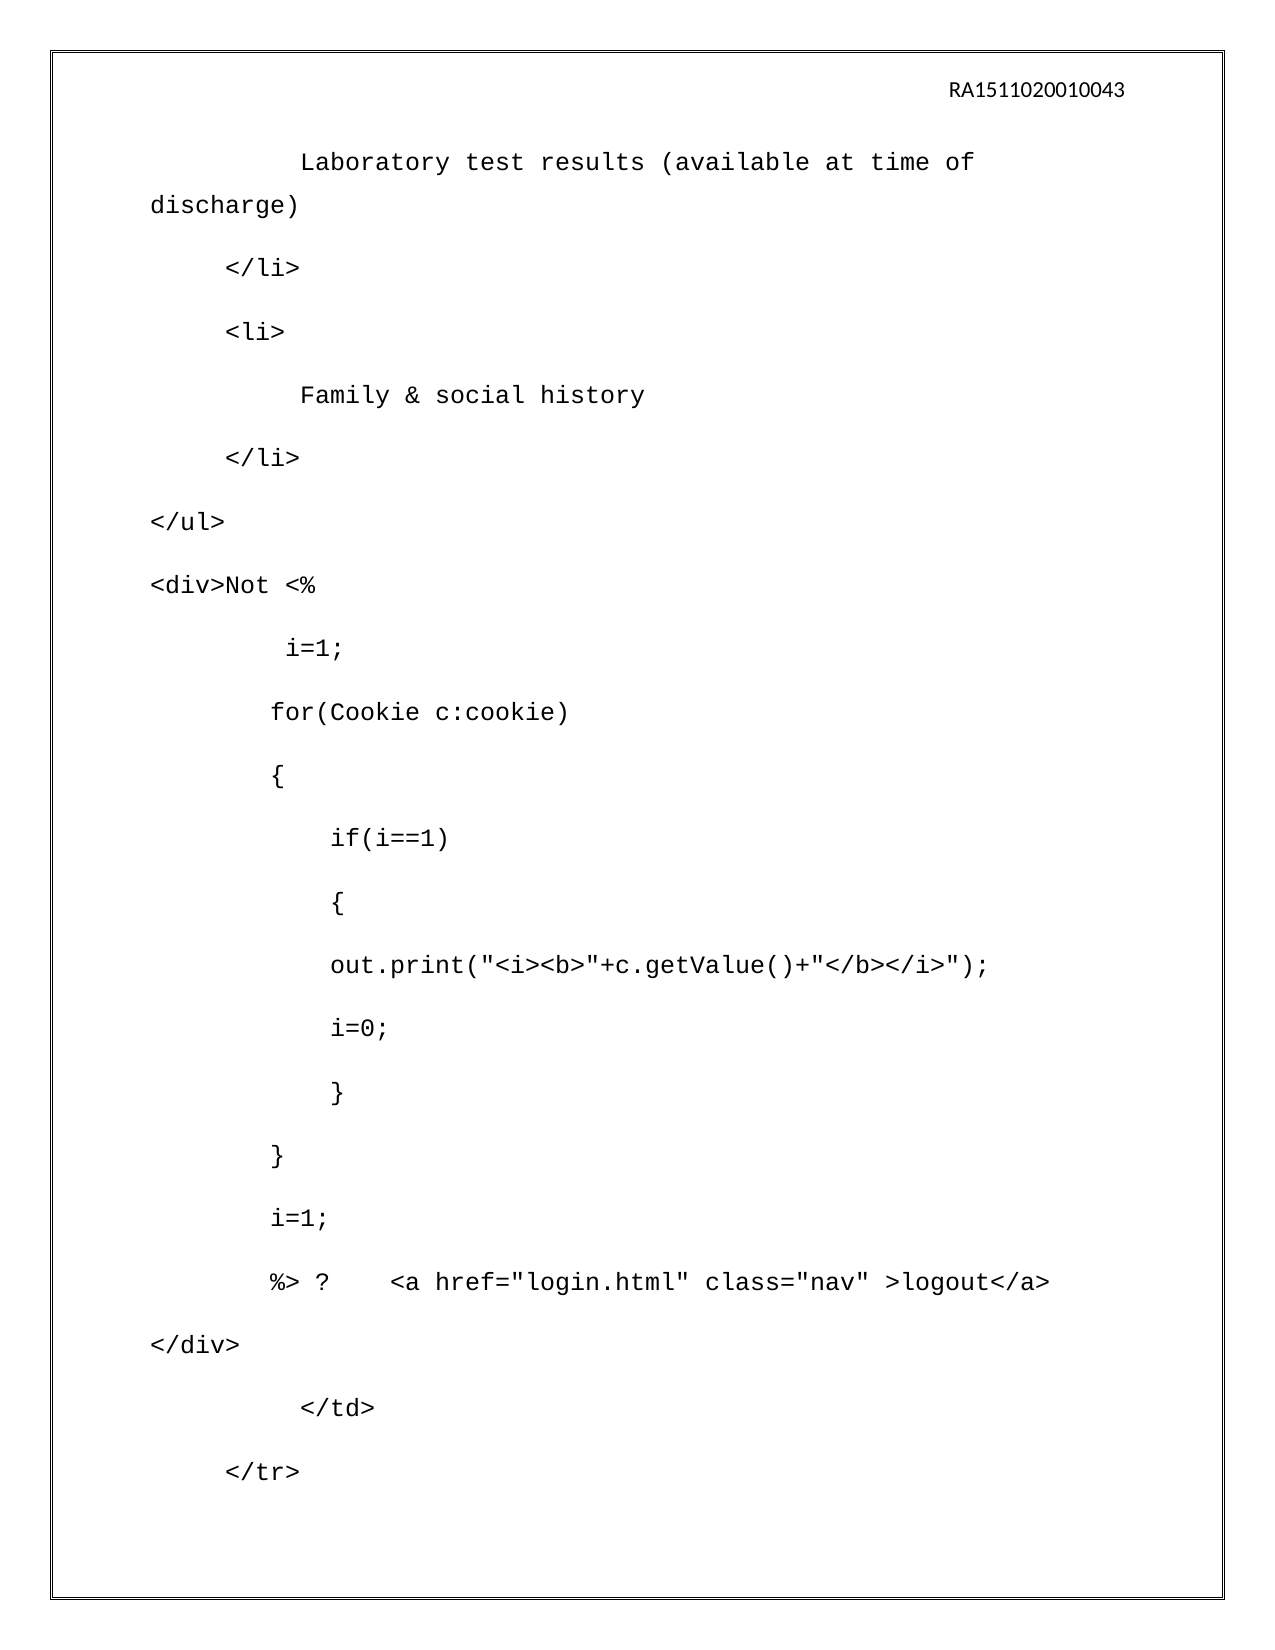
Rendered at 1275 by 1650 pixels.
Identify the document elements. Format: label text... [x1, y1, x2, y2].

text i=1; [150, 1206, 1125, 1234]
text { [150, 889, 1125, 917]
text Laboratory test results (available at time of discharge) [150, 150, 1125, 221]
text </tr> [150, 1459, 1125, 1487]
text } [150, 1079, 1125, 1107]
text { [150, 762, 1125, 791]
text if(i==1) [150, 826, 1125, 854]
text <div>Not <% [150, 572, 1125, 601]
text } [150, 1142, 1125, 1171]
text Family & social history [150, 382, 1125, 411]
text i=0; [150, 1016, 1125, 1044]
text </ul> [150, 509, 1125, 537]
text i=1; [150, 636, 1125, 664]
text for(Cookie c:cookie) [150, 699, 1125, 727]
text </div> [150, 1332, 1125, 1361]
text </li> [150, 256, 1125, 284]
text %> ? <a href="login.html" class="nav" >logout</a> [150, 1269, 1125, 1297]
text </li> [150, 446, 1125, 474]
text out.print("<i><b>"+c.getValue()+"</b></i>"); [150, 952, 1125, 981]
text <li> [150, 319, 1125, 347]
text </td> [150, 1396, 1125, 1424]
